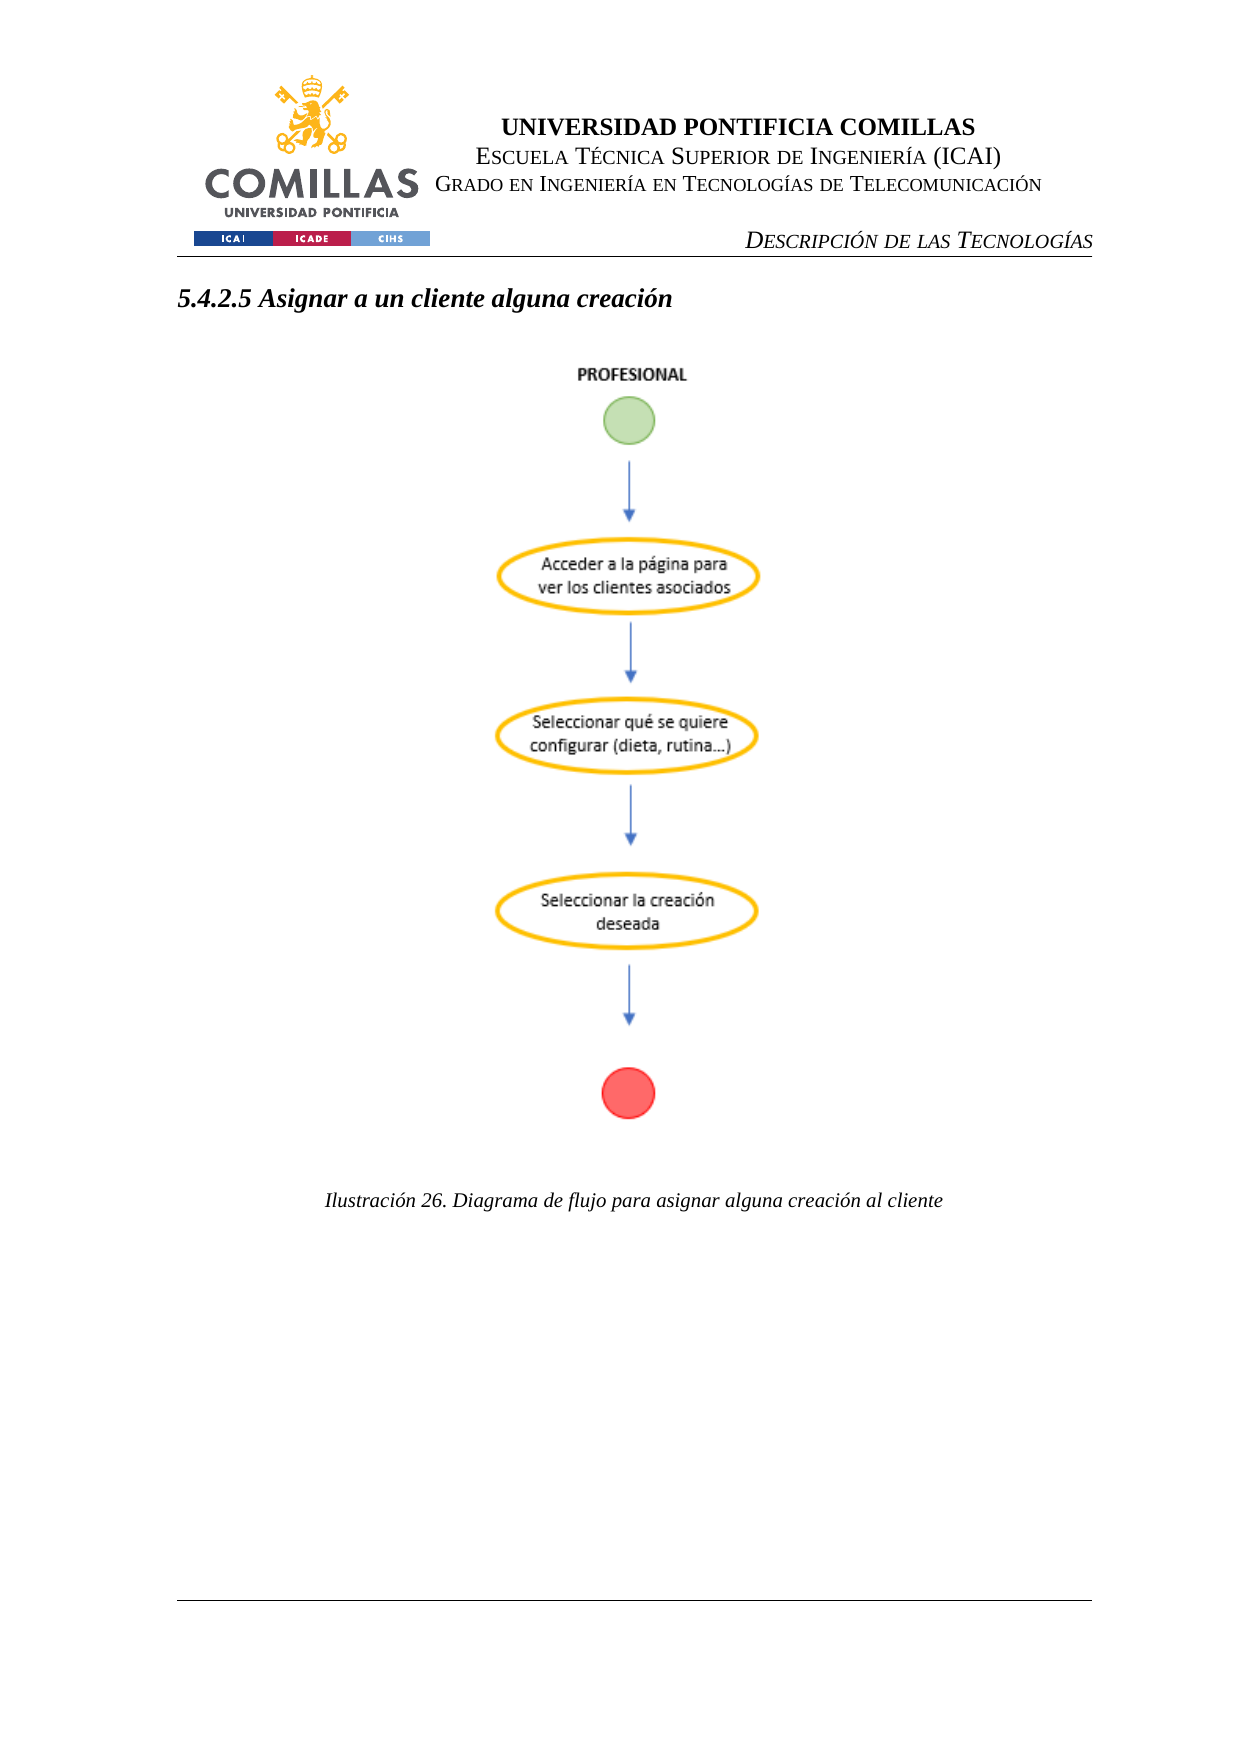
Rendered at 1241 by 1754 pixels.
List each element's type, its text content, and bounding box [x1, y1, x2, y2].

picture [464, 334, 806, 1149]
subtitle Asignar a un cliente alguna creación [177, 282, 1092, 313]
text Ilustración 26. Diagrama de flujo para asignar alguna creación al cliente [177, 1188, 1092, 1212]
